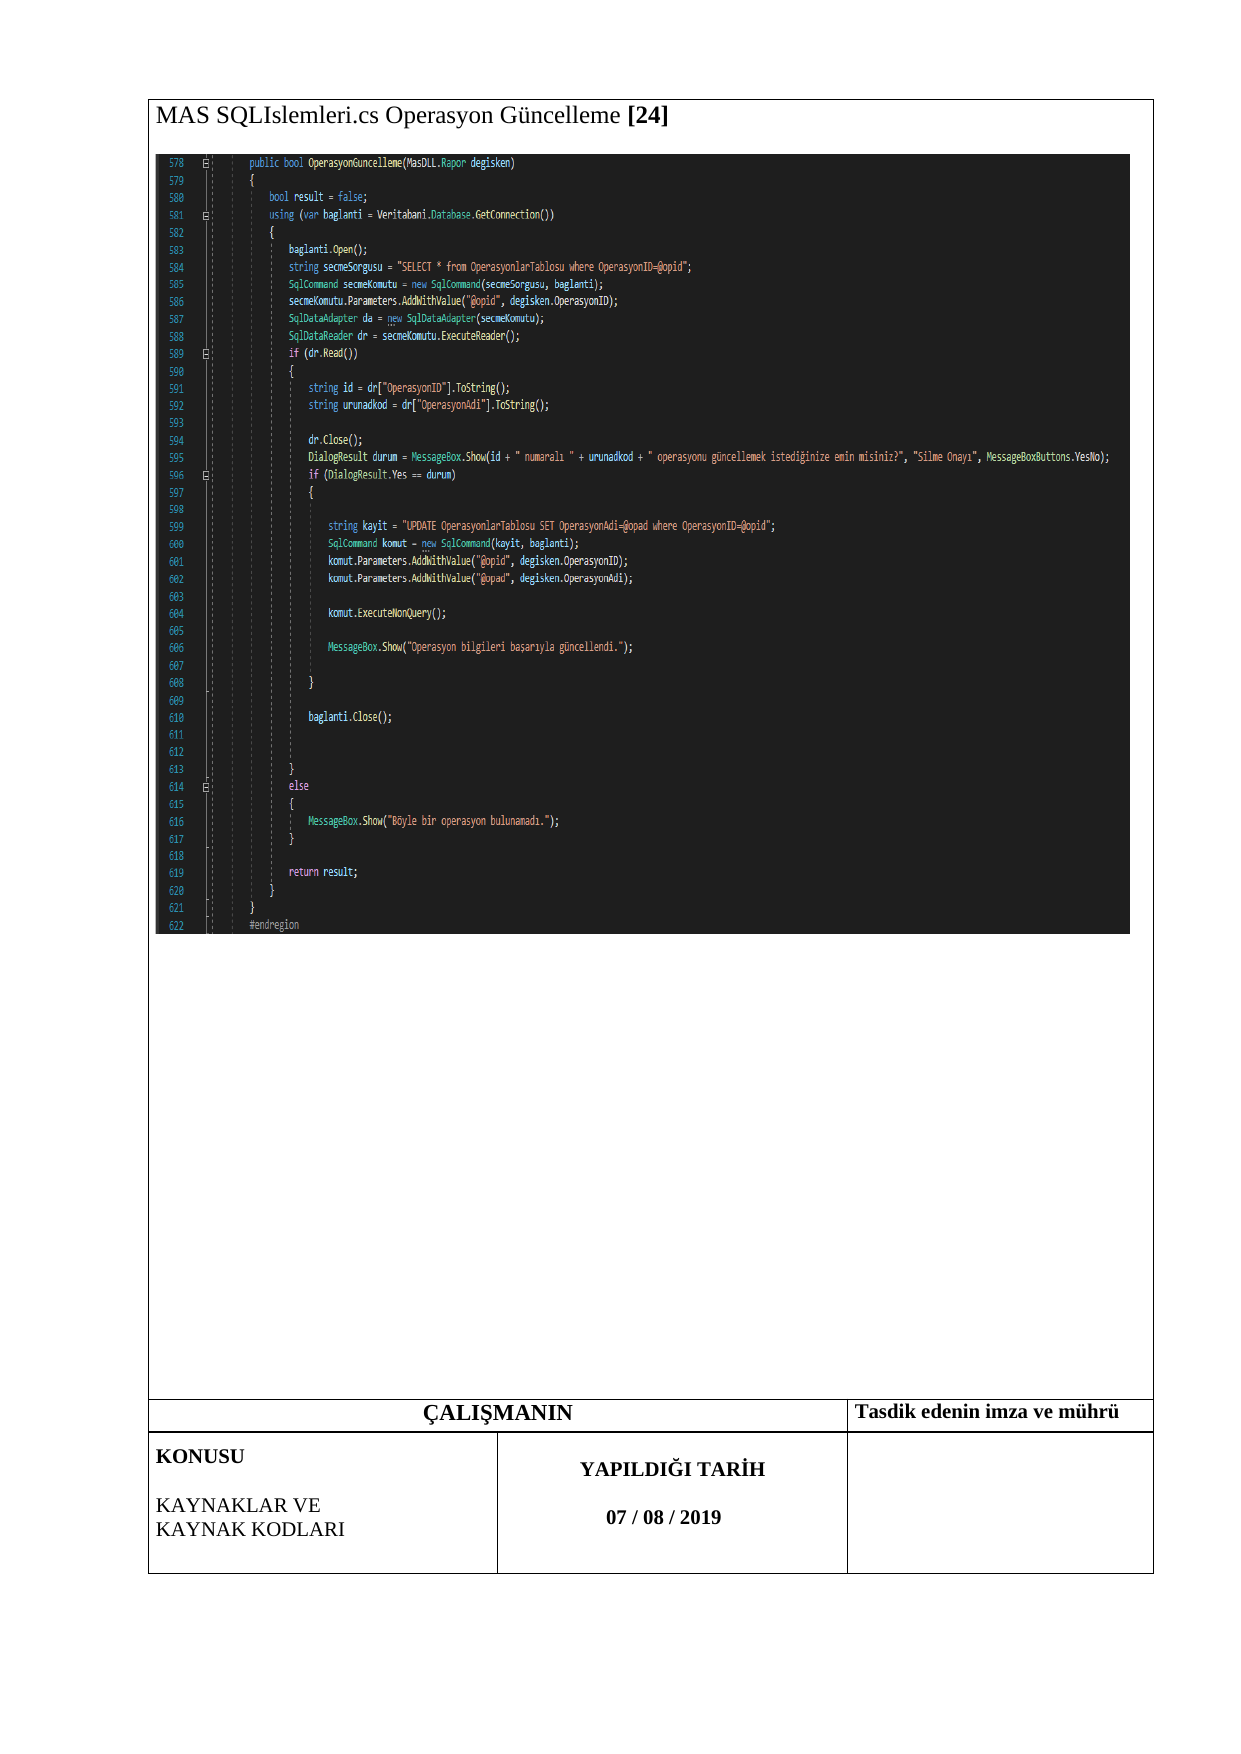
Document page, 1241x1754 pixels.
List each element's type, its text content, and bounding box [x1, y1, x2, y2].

table_cell [848, 1433, 1153, 1573]
table_cell MAS SQLIslemleri.cs Operasyon Güncelleme [24] [149, 100, 1153, 1398]
table_cell Tasdik edenin imza ve mührü [848, 1400, 1153, 1431]
picture [155, 154, 1130, 934]
table_cell YAPILDIĞI TARİH 07 / 08 / 2019 [498, 1433, 847, 1573]
table_cell KONUSU KAYNAKLAR VE KAYNAK KODLARI [149, 1433, 497, 1573]
table_cell ÇALIŞMANIN [149, 1400, 847, 1431]
